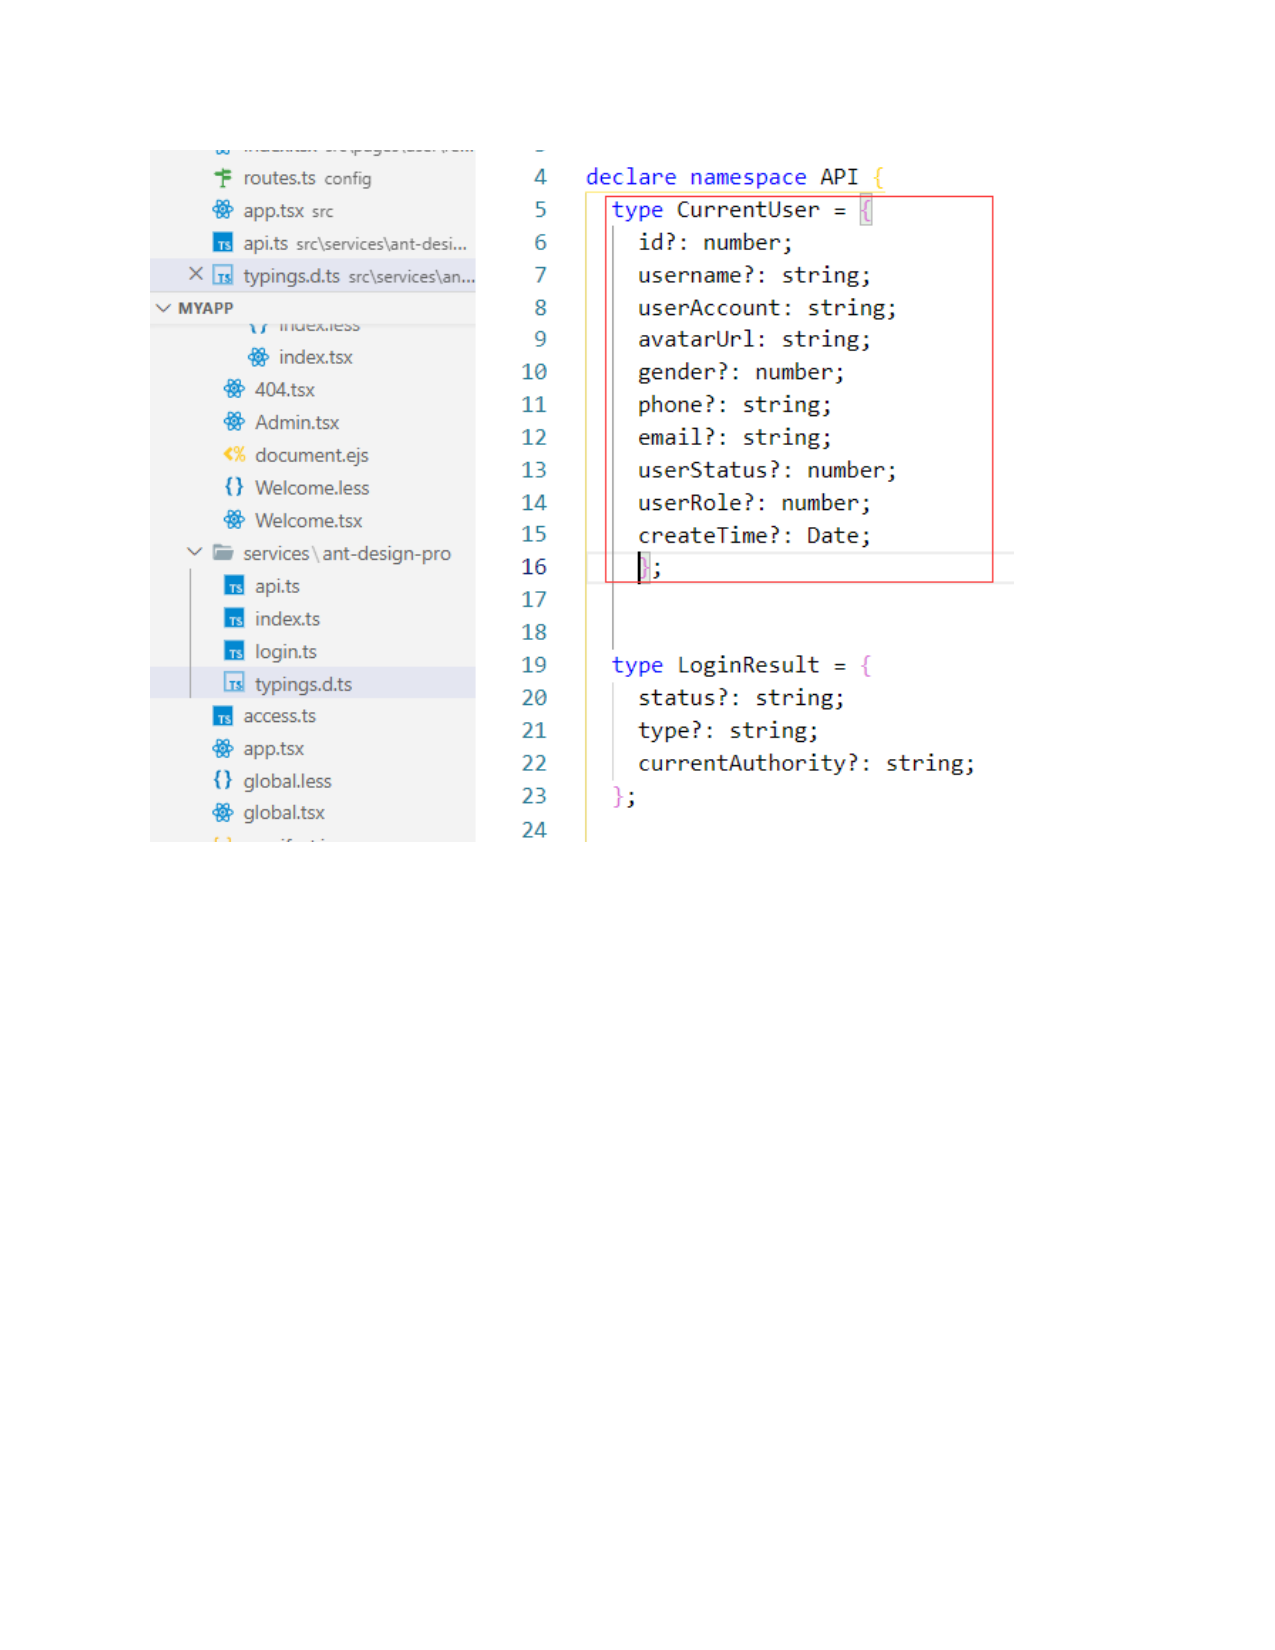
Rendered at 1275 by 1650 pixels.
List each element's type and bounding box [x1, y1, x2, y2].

picture [150, 150, 1014, 842]
